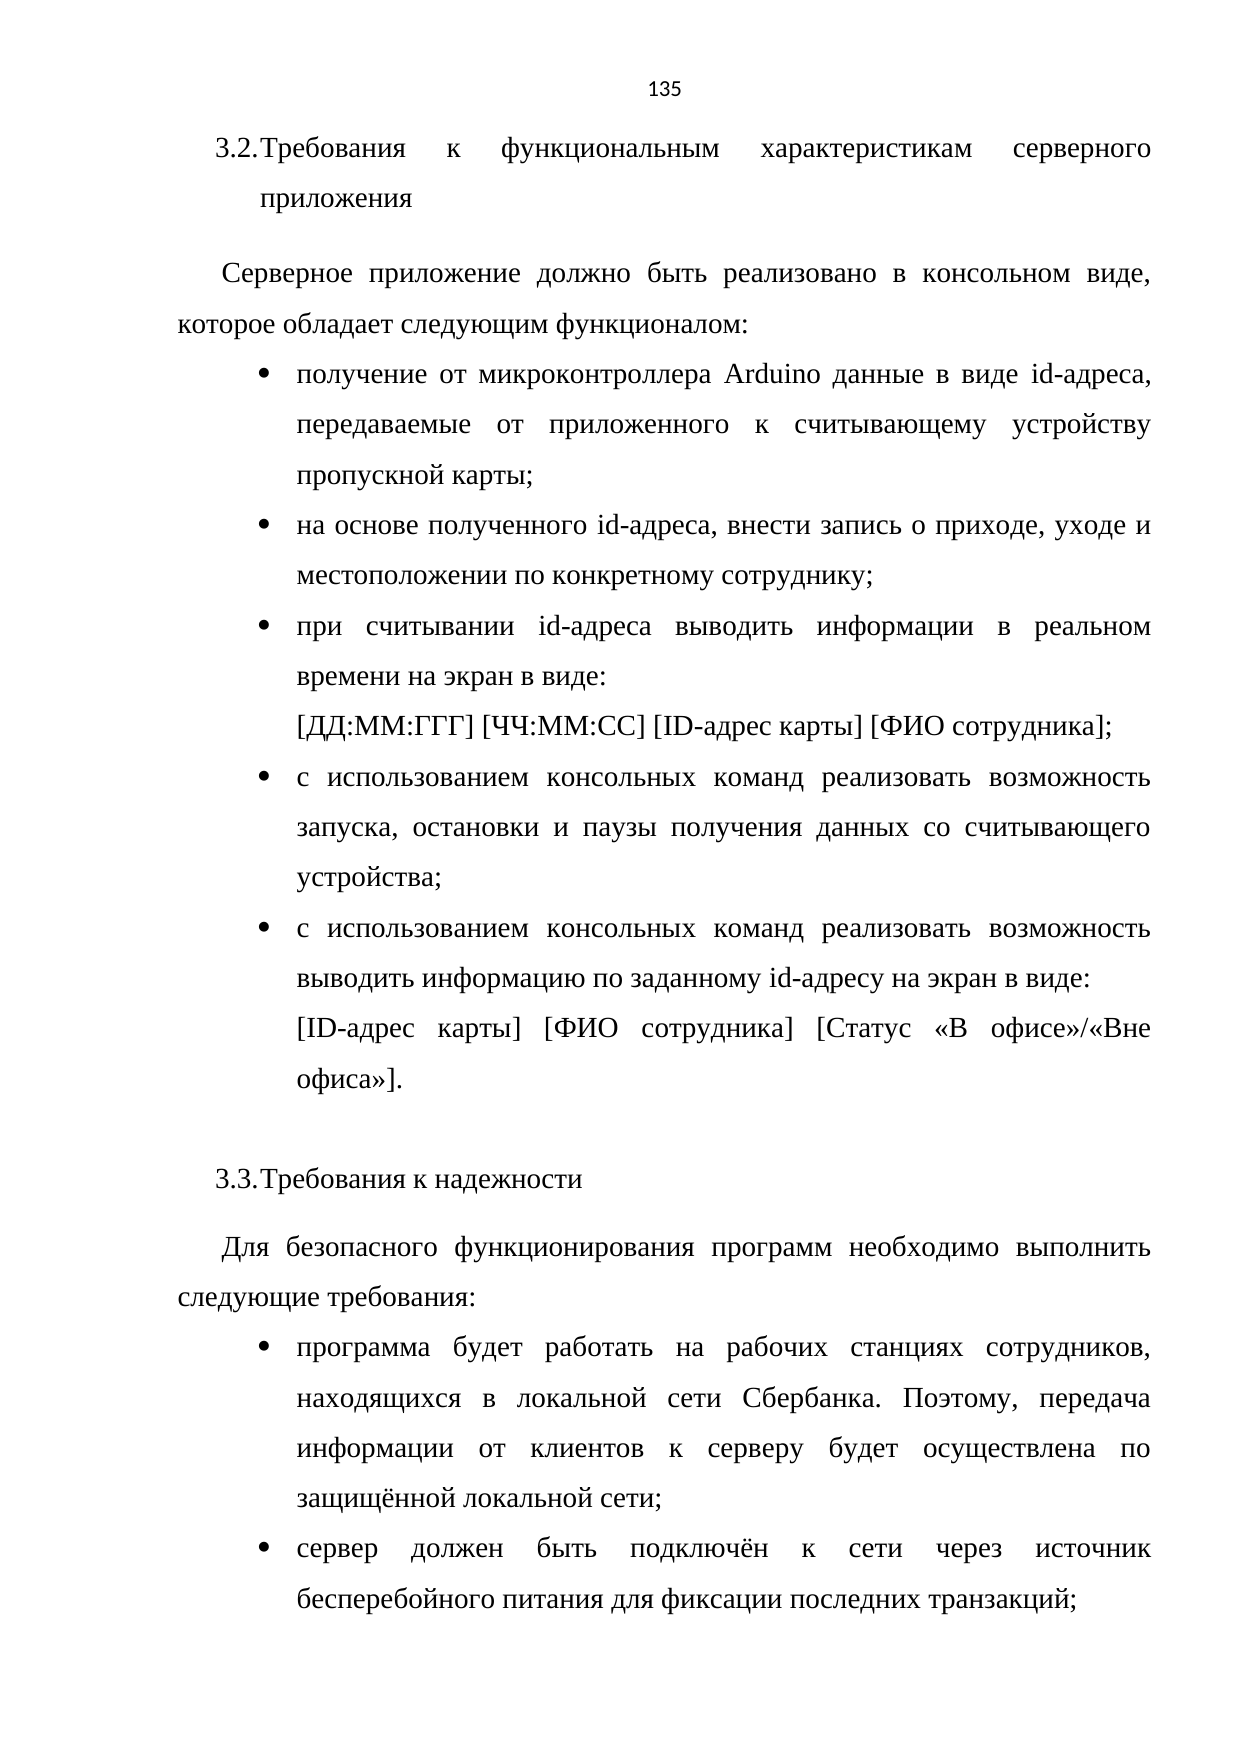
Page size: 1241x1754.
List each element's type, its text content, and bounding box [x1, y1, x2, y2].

text [ID-адрес карты] [ФИО сотрудника] [Статус «В офисе»/«Вне офиса»]. [296, 1011, 1152, 1094]
list на основе полученного id-адреса, внести запись о приходе, уходе и местоположении по конкретному сотруднику; [259, 507, 1152, 591]
list с использованием консольных команд реализовать возможность запуска, остановки и паузы получения данных со считывающего устройства; [259, 759, 1152, 893]
list Требования к надежности [215, 1162, 1152, 1195]
list программа будет работать на рабочих станциях сотрудников, находящихся в локальной сети Сбербанка. Поэтому, передача информации от клиентов к серверу будет осуществлена по защищённой локальной сети; [259, 1329, 1152, 1514]
list Требования к функциональным характеристикам серверного приложения [215, 130, 1152, 214]
text [ДД:ММ:ГГГ] [ЧЧ:ММ:СС] [ID-адрес карты] [ФИО сотрудника]; [296, 708, 1152, 742]
list сервер должен быть подключён к сети через источник бесперебойного питания для фиксации последних транзакций; [259, 1531, 1152, 1614]
list с использованием консольных команд реализовать возможность выводить информацию по заданному id-адресу на экран в виде: [259, 910, 1152, 994]
text Серверное приложение должно быть реализовано в консольном виде, которое обладает следующим функционалом: [177, 255, 1152, 339]
list при считывании id-адреса выводить информации в реальном времени на экран в виде: [259, 608, 1152, 692]
text Для безопасного функционирования программ необходимо выполнить следующие требования: [177, 1229, 1152, 1312]
list получение от микроконтроллера Arduino данные в виде id-адреса, передаваемые от приложенного к считывающему устройству пропускной карты; [259, 356, 1152, 490]
